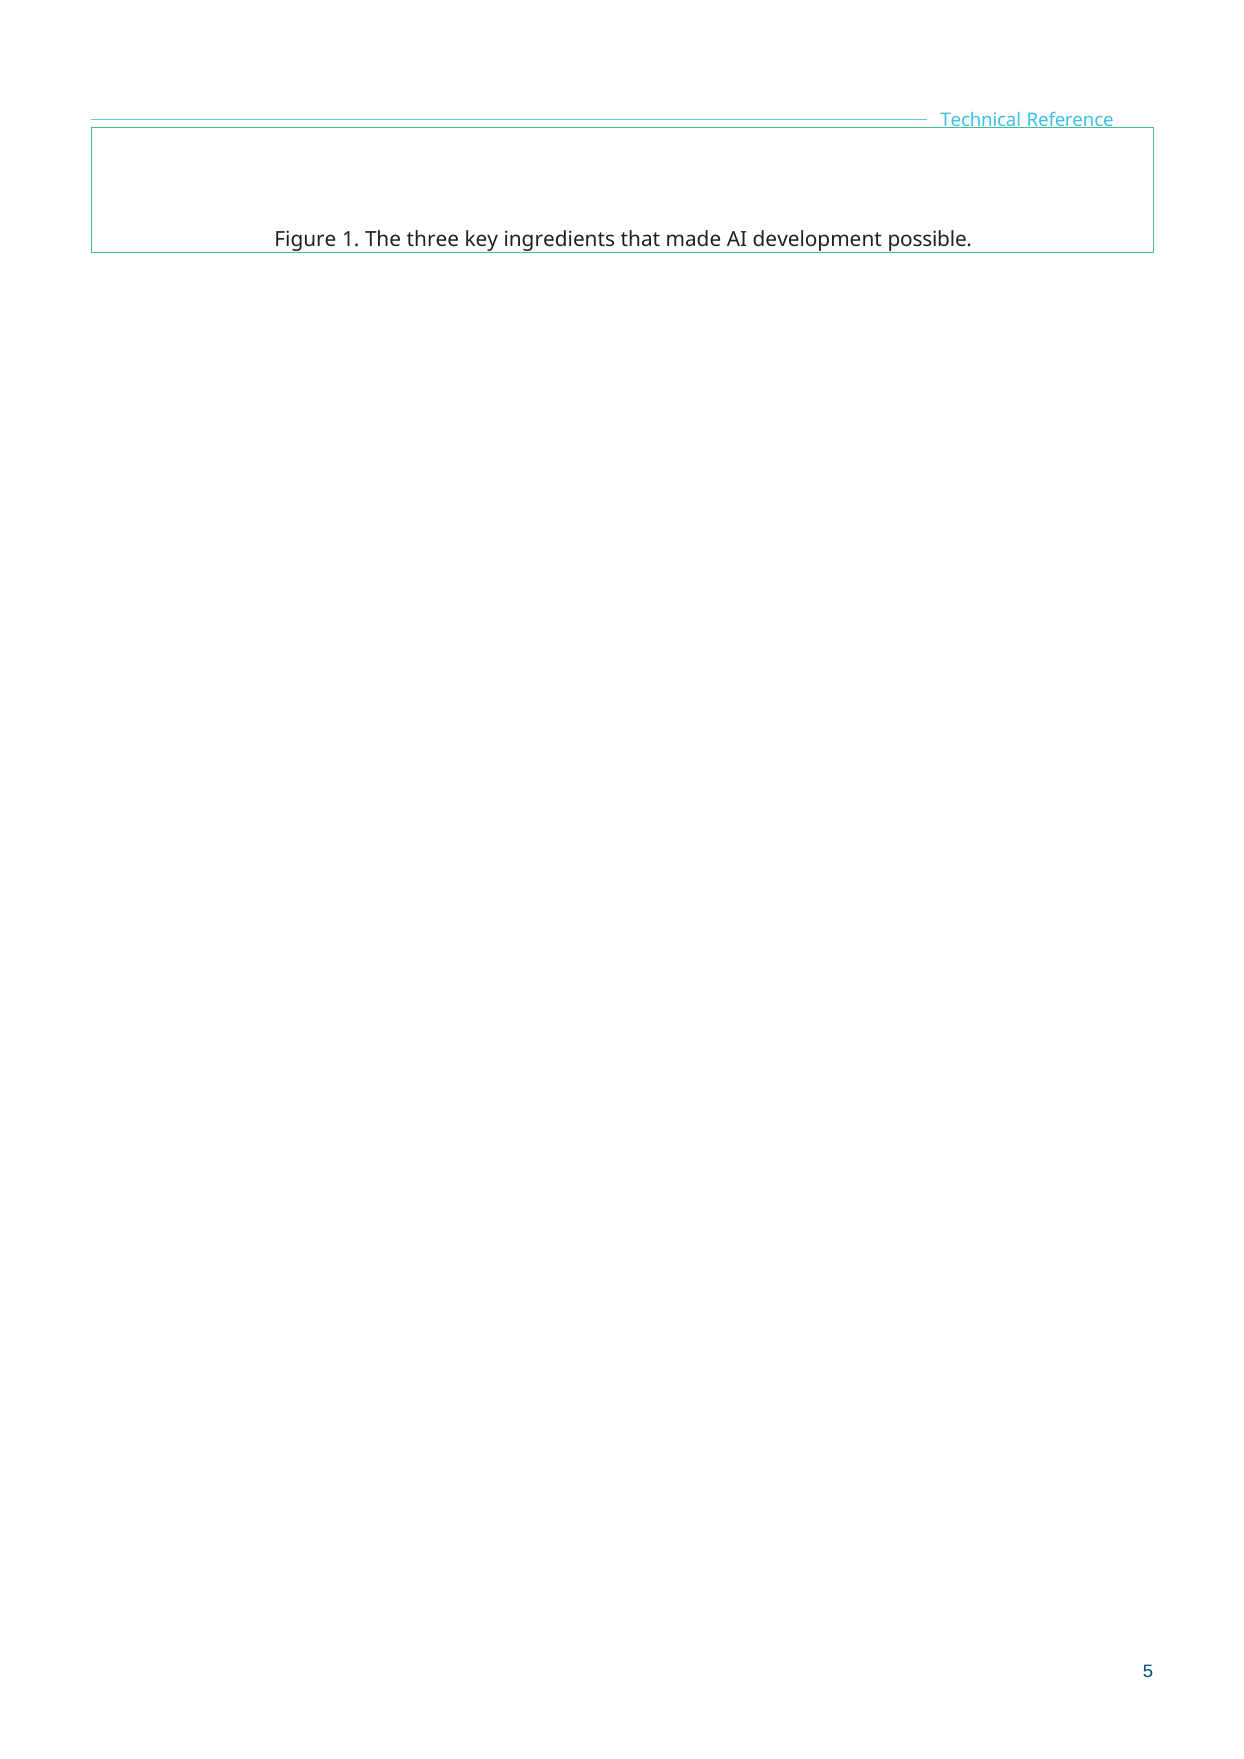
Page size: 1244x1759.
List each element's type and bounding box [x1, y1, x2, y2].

table_cell [92, 128, 1153, 252]
